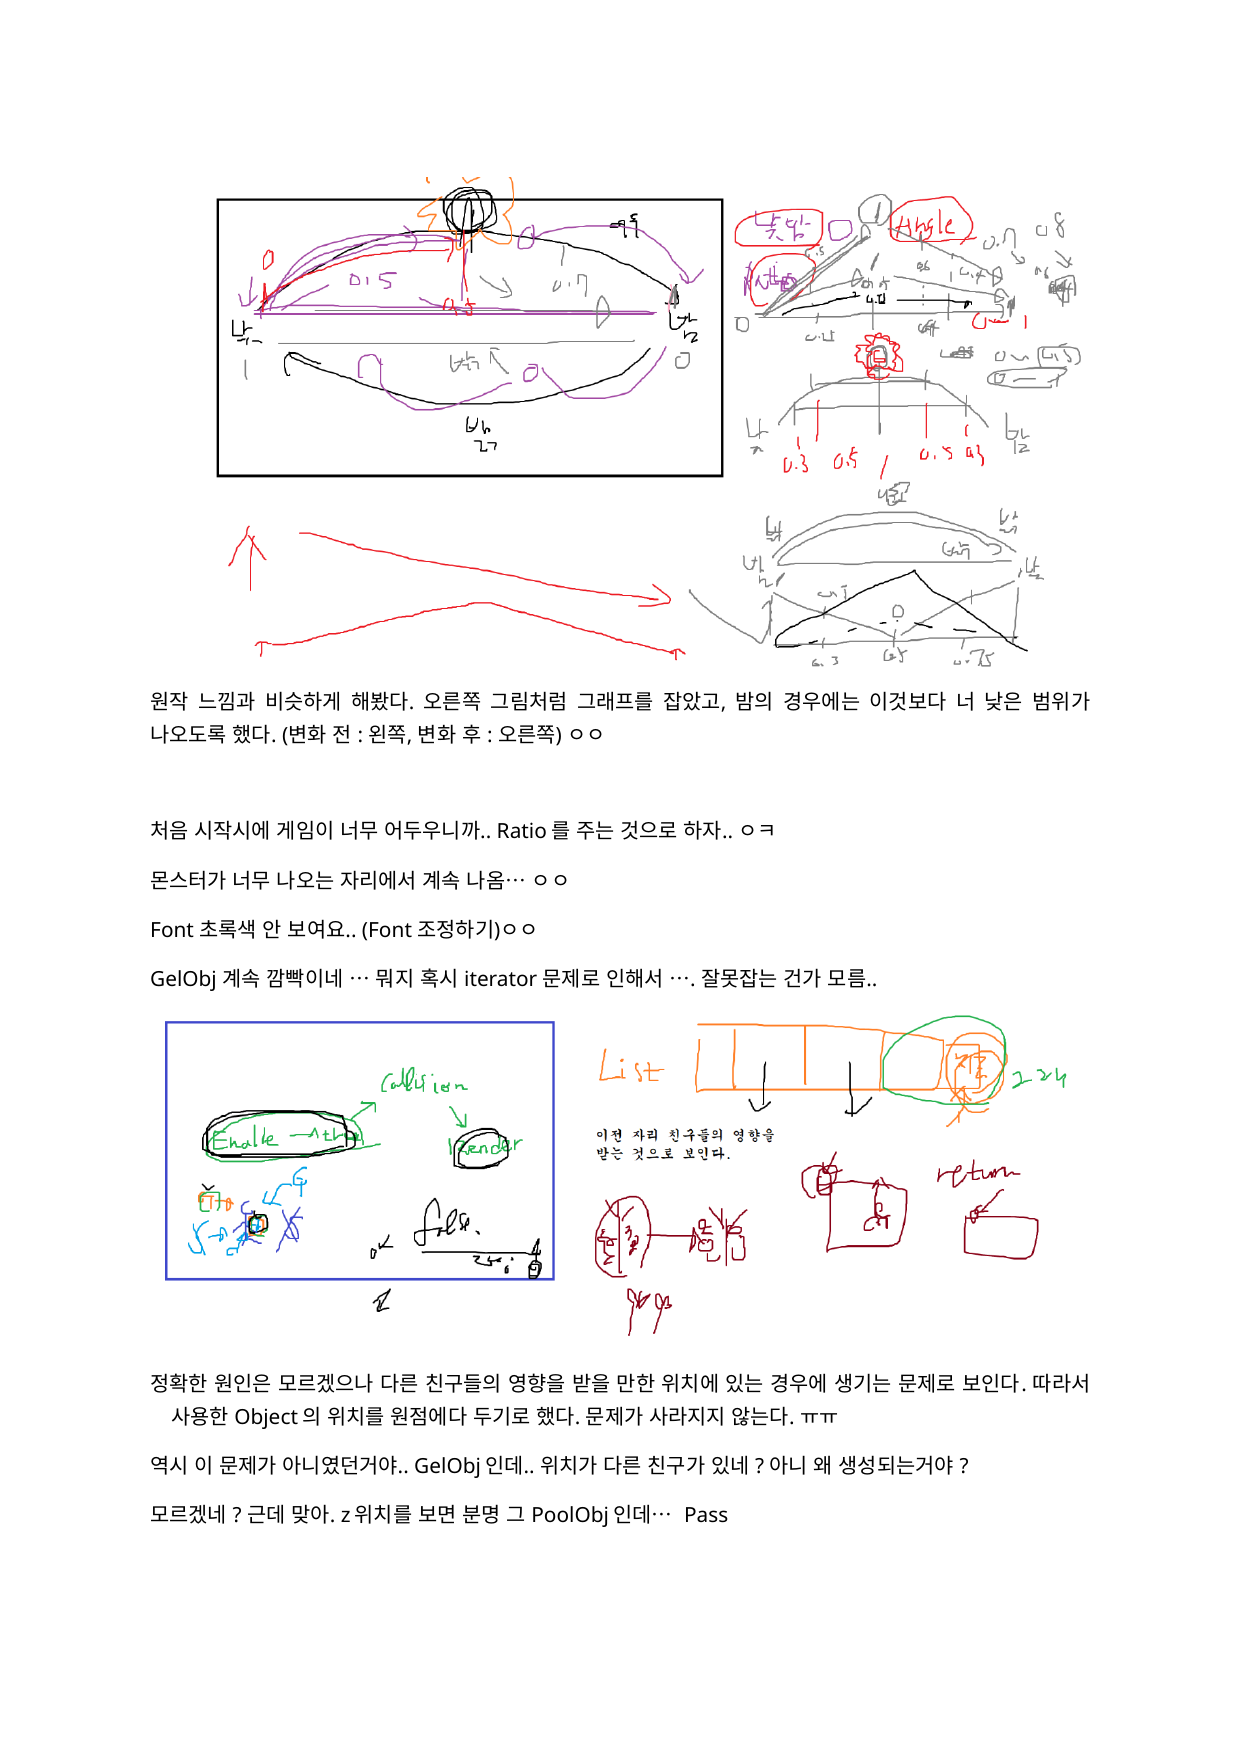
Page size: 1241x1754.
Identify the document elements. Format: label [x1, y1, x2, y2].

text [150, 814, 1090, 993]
picture [150, 1011, 1090, 1349]
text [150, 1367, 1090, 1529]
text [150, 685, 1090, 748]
picture [150, 177, 1091, 667]
